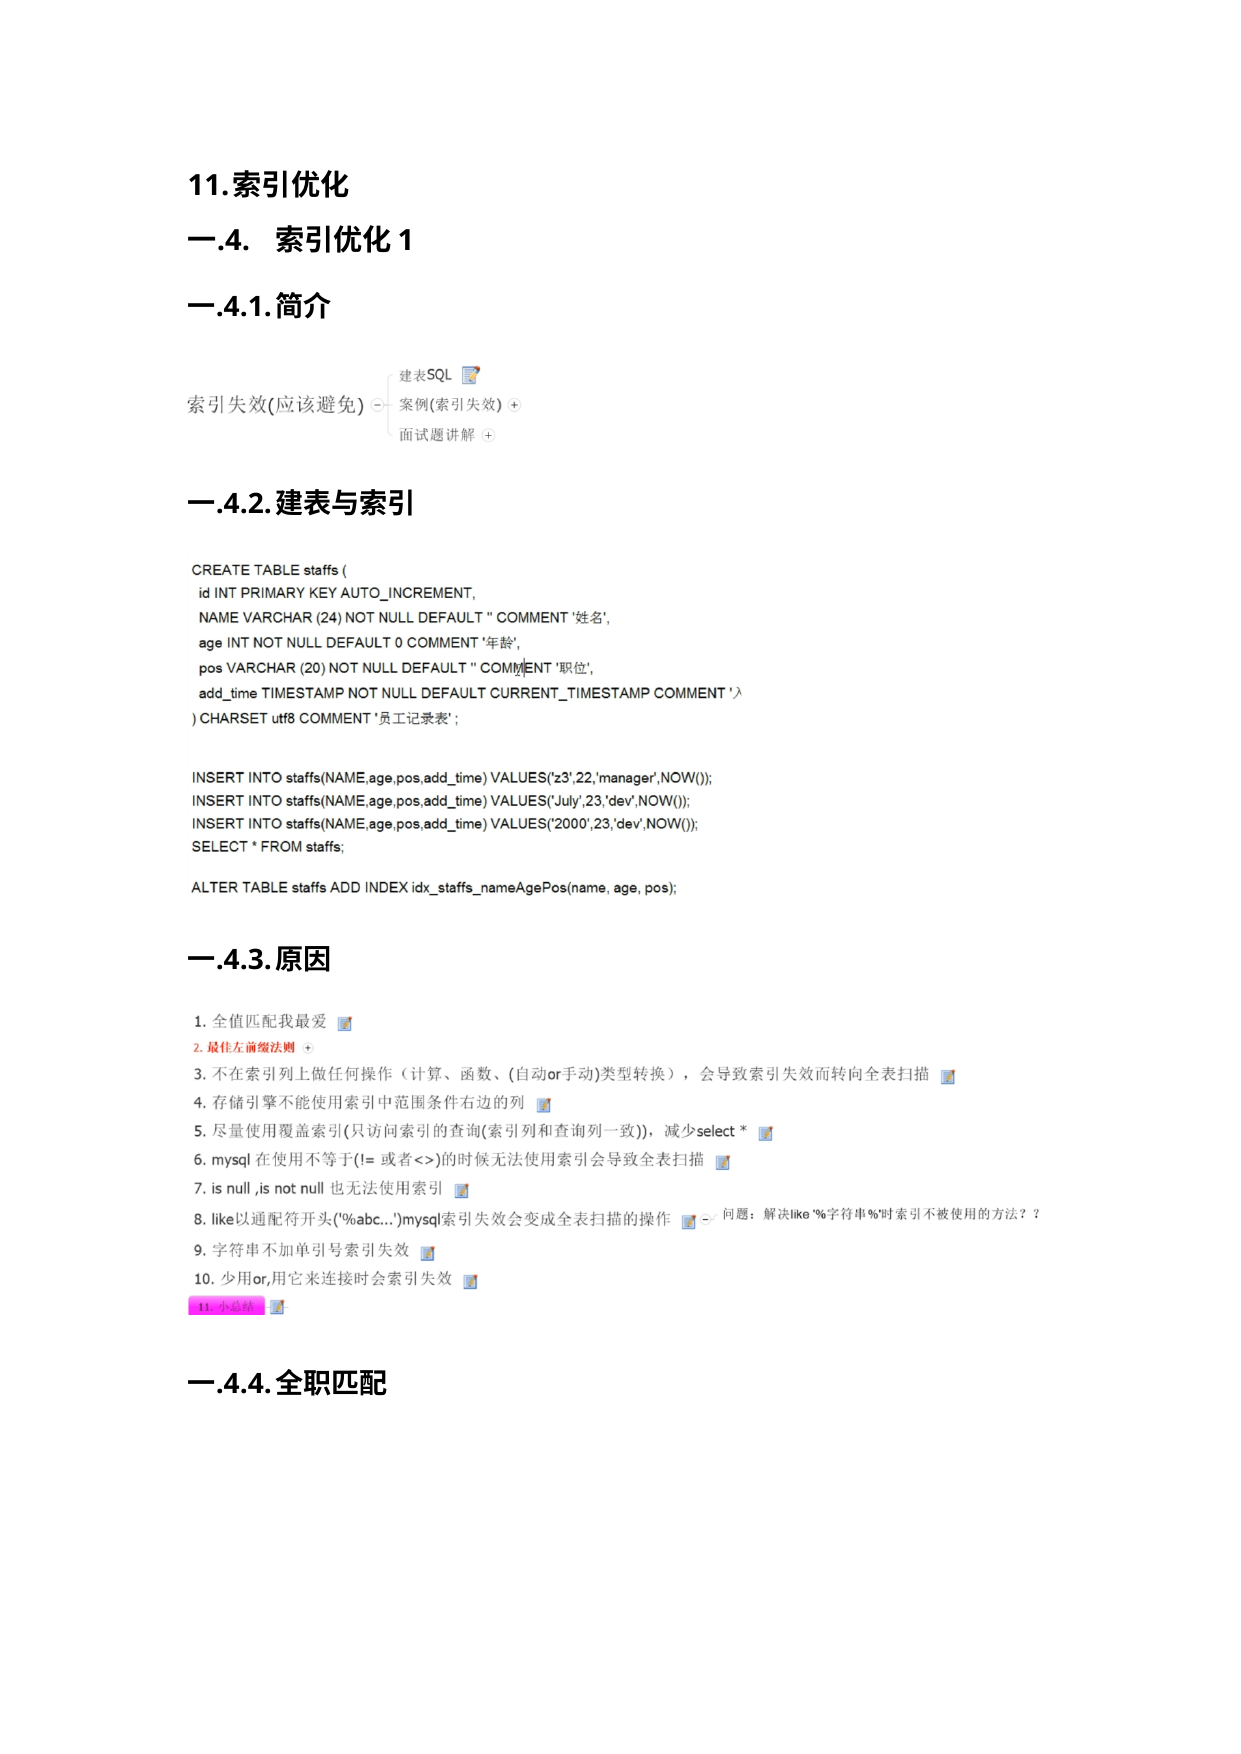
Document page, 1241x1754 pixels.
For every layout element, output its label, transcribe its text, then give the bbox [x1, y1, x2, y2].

subtitle 索引优化1 [187, 233, 1053, 255]
picture [187, 353, 729, 451]
subtitle 全职匹配 [187, 1361, 1053, 1402]
subtitle 原因 [187, 937, 1053, 978]
subtitle 简介 [187, 284, 1053, 325]
picture [187, 550, 742, 899]
picture [187, 1007, 1053, 1315]
subtitle 索引优化 [187, 162, 1053, 204]
subtitle 建表与索引 [187, 481, 1053, 521]
